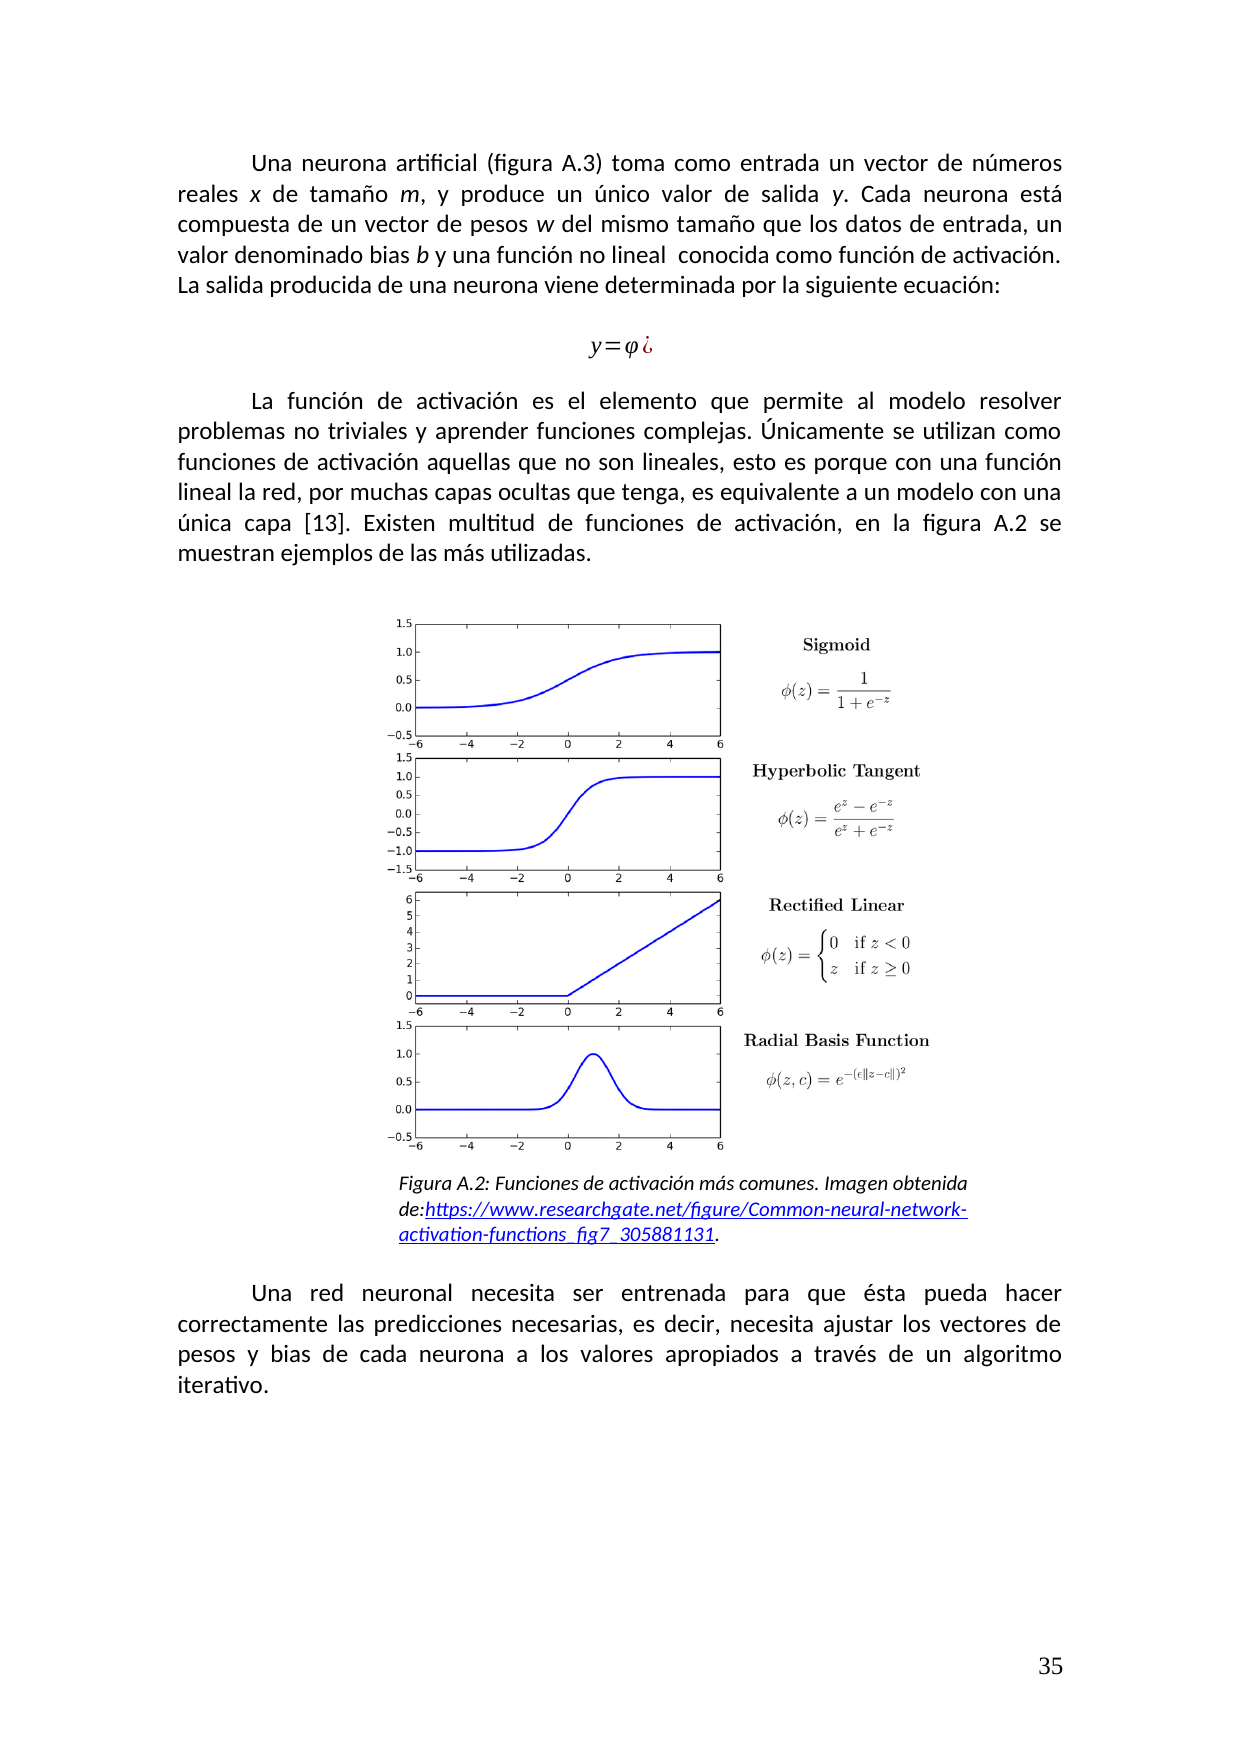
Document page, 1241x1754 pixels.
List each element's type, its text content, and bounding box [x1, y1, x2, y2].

text Figura A.2: Funciones de activación más comunes. Imagen obtenida [398, 1171, 1063, 1196]
text La función de activación es el elemento que permite al modelo resolver problemas no triviales y aprender funciones complejas. Únicamente se utilizan como funciones de activación aquellas que no son lineales, esto es porque con una función lineal la red, por muchas capas ocultas que tenga, es equivalente a un modelo con una única capa [13]. Existen multitud de funciones de activación, en la figura A.2 se muestran ejemplos de las más utilizadas. [177, 385, 1063, 568]
text de:https://www.researchgate.net/figure/Common-neural-network- [398, 1196, 1063, 1221]
text Una red neuronal necesita ser entrenada para que ésta pueda hacer correctamente las predicciones necesarias, es decir, necesita ajustar los vectores de pesos y bias de cada neurona a los valores apropiados a través de un algoritmo iterativo. [177, 1277, 1063, 1399]
text Una neurona artificial (figura A.3) toma como entrada un vector de números reales x de tamaño m, y produce un único valor de salida y. Cada neurona está compuesta de un vector de pesos w del mismo tamaño que los datos de entrada, un valor denominado bias b y una función no lineal conocida como función de activación. La salida producida de una neurona viene determinada por la siguiente ecuación: [177, 148, 1063, 300]
text activation-functions_fig7_305881131. [398, 1221, 1063, 1247]
picture [366, 598, 948, 1171]
